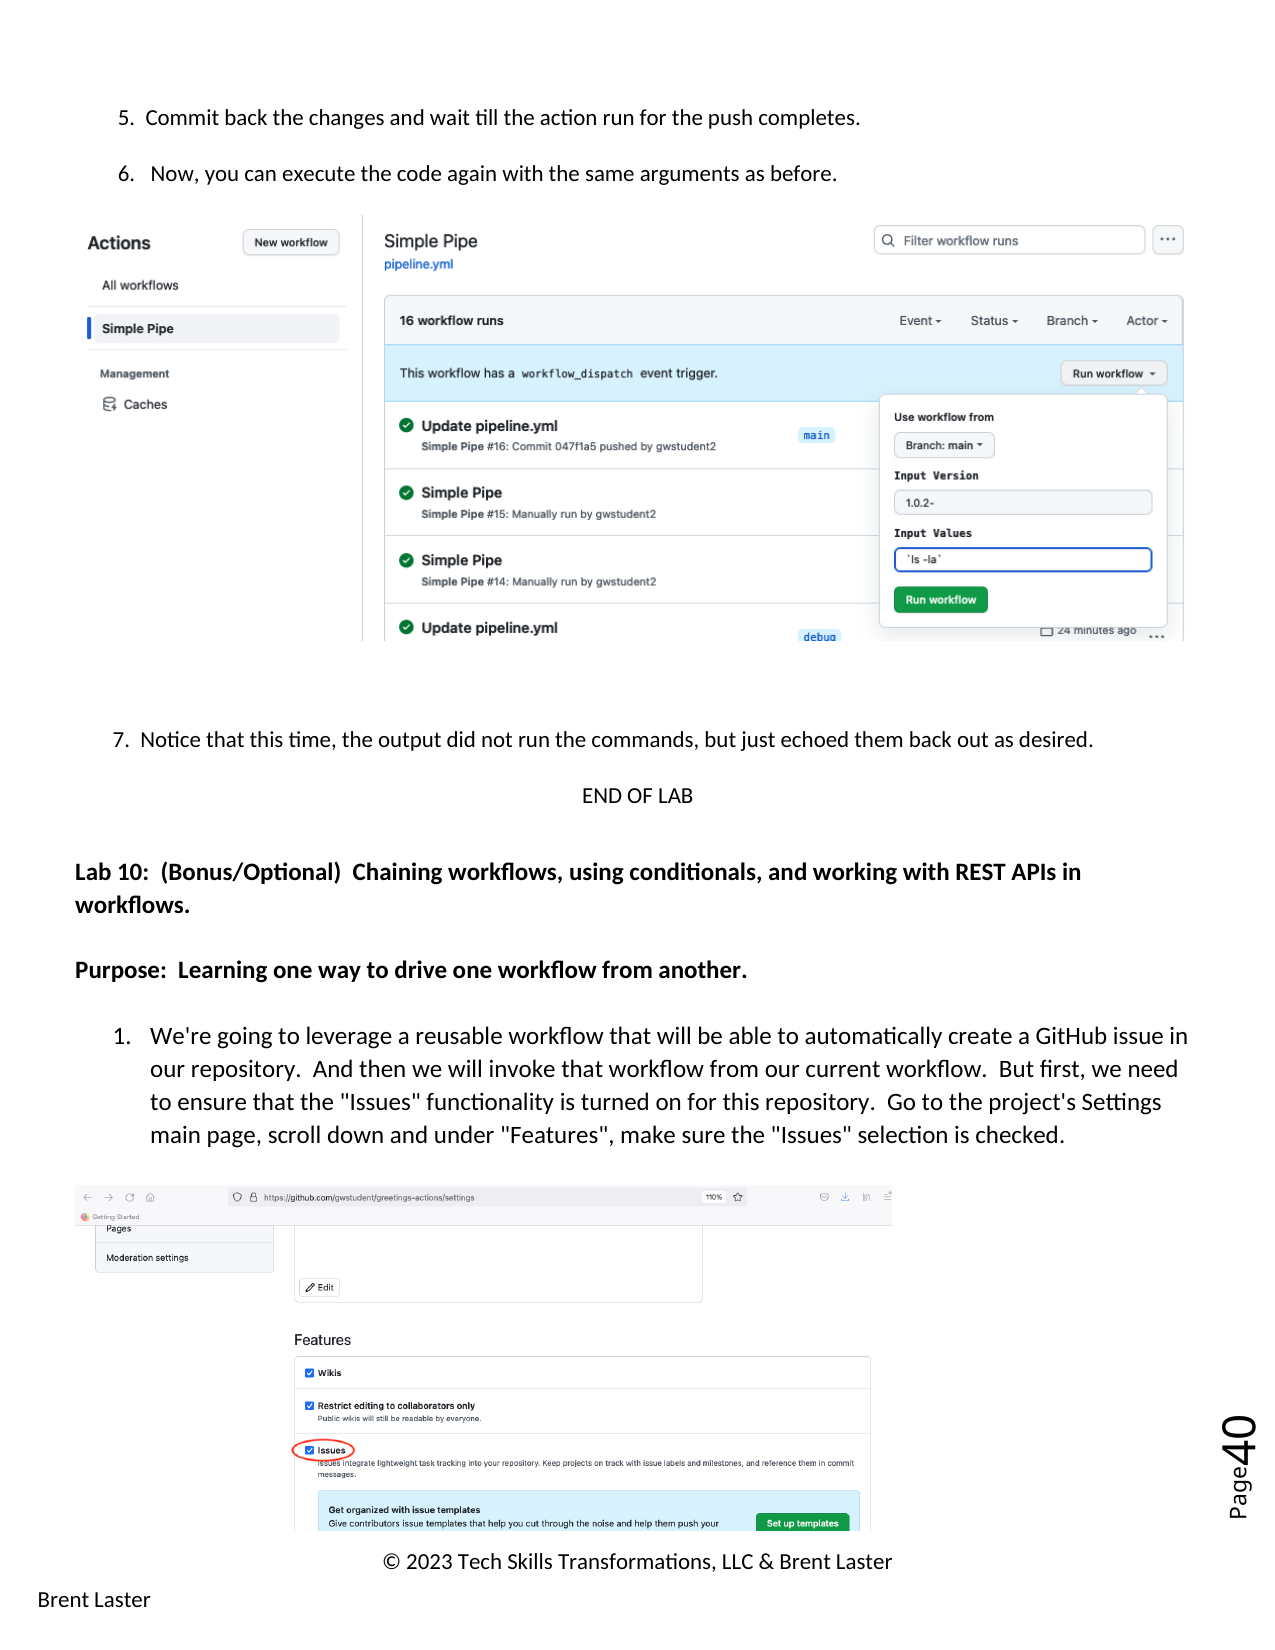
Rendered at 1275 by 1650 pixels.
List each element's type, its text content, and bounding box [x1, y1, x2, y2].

text Lab 10: (Bonus/Optional) Chaining workflows, using conditionals, and working with REST APIs in workflows. [75, 856, 1200, 919]
picture [75, 1185, 893, 1531]
picture [75, 215, 1200, 641]
text END OF LAB [75, 781, 1200, 809]
text 5. Commit back the changes and wait till the action run for the push completes. [112, 103, 1200, 131]
text 7. Notice that this time, the output did not run the commands, but just echoed them back out as desired. [75, 725, 1200, 753]
list We're going to leverage a reusable workflow that will be able to automatically create a GitHub issue in our repository. And then we will invoke that workflow from our current workflow. But first, we need to ensure that the "Issues" functionality is turned on for this repository. Go to the project's Settings main page, scroll down and under "Features", make sure the "Issues" selection is checked. [112, 1021, 1200, 1150]
text 6. Now, you can execute the code again with the same arguments as before. [112, 159, 1200, 187]
text Purpose: Learning one way to drive one workflow from another. [75, 955, 1200, 985]
